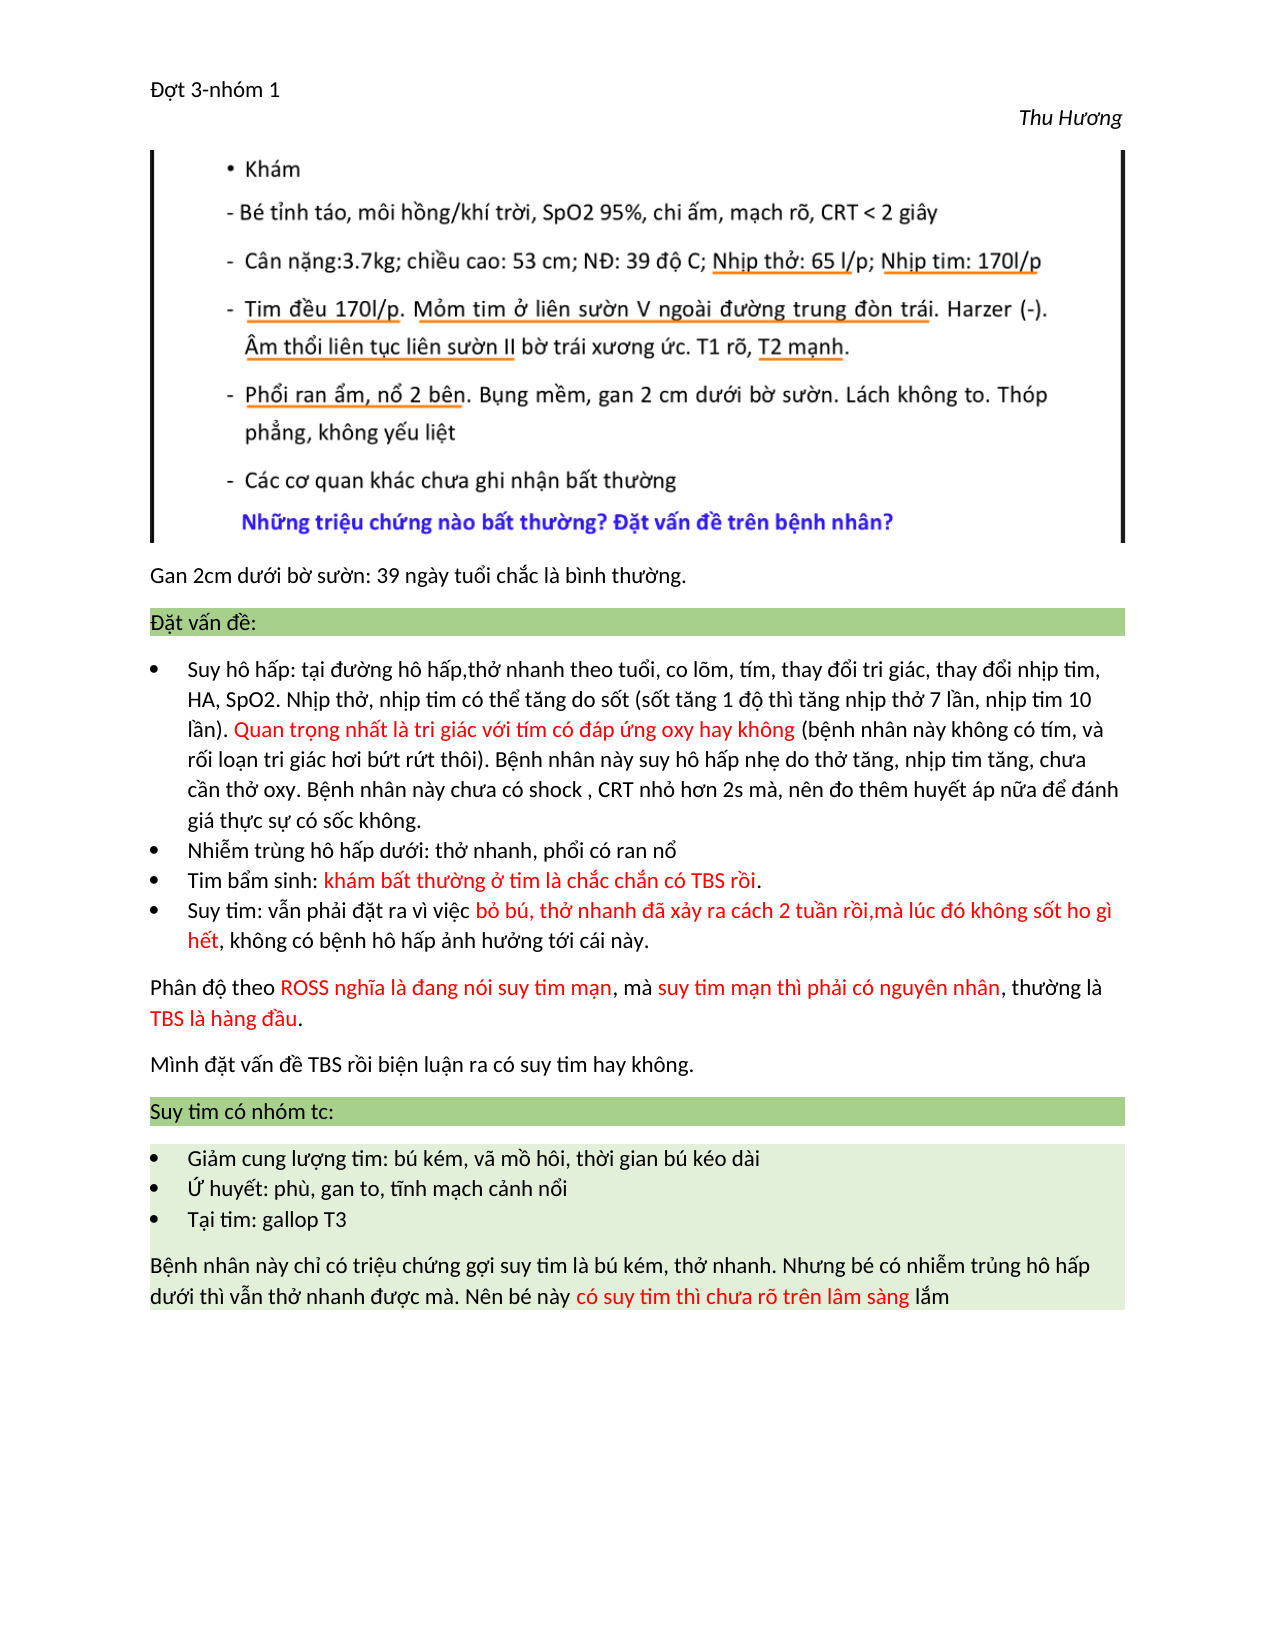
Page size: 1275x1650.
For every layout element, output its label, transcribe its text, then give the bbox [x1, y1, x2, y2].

list Ứ huyết: phù, gan to, tĩnh mạch cảnh nổi [150, 1174, 1125, 1203]
text Mình đặt vấn đề TBS rồi biện luận ra có suy tim hay không. [150, 1051, 1125, 1079]
list Nhiễm trùng hô hấp dưới: thở nhanh, phổi có ran nổ [150, 836, 1125, 864]
text Suy tim có nhóm tc: [150, 1097, 1125, 1126]
text Gan 2cm dưới bờ sườn: 39 ngày tuổi chắc là bình thường. [150, 561, 1125, 589]
list Giảm cung lượng tim: bú kém, vã mồ hôi, thời gian bú kéo dài [150, 1144, 1125, 1172]
list Suy tim: vẫn phải đặt ra vì việc bỏ bú, thở nhanh đã xảy ra cách 2 tuần rồi,mà lúc đó không sốt ho gì hết, không có bệnh hô hấp ảnh hưởng tới cái này. [150, 896, 1125, 955]
list Suy hô hấp: tại đường hô hấp,thở nhanh theo tuổi, co lõm, tím, thay đổi tri giác, thay đổi nhịp tim, HA, SpO2. Nhịp thở, nhịp tim có thể tăng do sốt (sốt tăng 1 độ thì tăng nhịp thở 7 lần, nhịp tim 10 lần). Quan trọng nhất là tri giác với tím có đáp ứng oxy hay không (bệnh nhân này không có tím, và rối loạn tri giác hơi bứt rứt thôi). Bệnh nhân này suy hô hấp nhẹ do thở tăng, nhịp tim tăng, chưa cần thở oxy. Bệnh nhân này chưa có shock , CRT nhỏ hơn 2s mà, nên đo thêm huyết áp nữa để đánh giá thực sự có sốc không. [150, 655, 1125, 834]
list Tại tim: gallop T3 [150, 1205, 1125, 1233]
text Phân độ theo ROSS nghĩa là đang nói suy tim mạn, mà suy tim mạn thì phải có nguyên nhân, thường là TBS là hàng đầu. [150, 973, 1125, 1032]
text Bệnh nhân này chỉ có triệu chứng gợi suy tim là bú kém, thở nhanh. Nhưng bé có nhiễm trủng hô hấp dưới thì vẫn thở nhanh được mà. Nên bé này có suy tim thì chưa rõ trên lâm sàng lắm [150, 1252, 1125, 1310]
text Đặt vấn đề: [150, 608, 1125, 636]
list Tim bẩm sinh: khám bất thường ở tim là chắc chắn có TBS rồi. [150, 866, 1125, 894]
picture [150, 150, 1125, 543]
